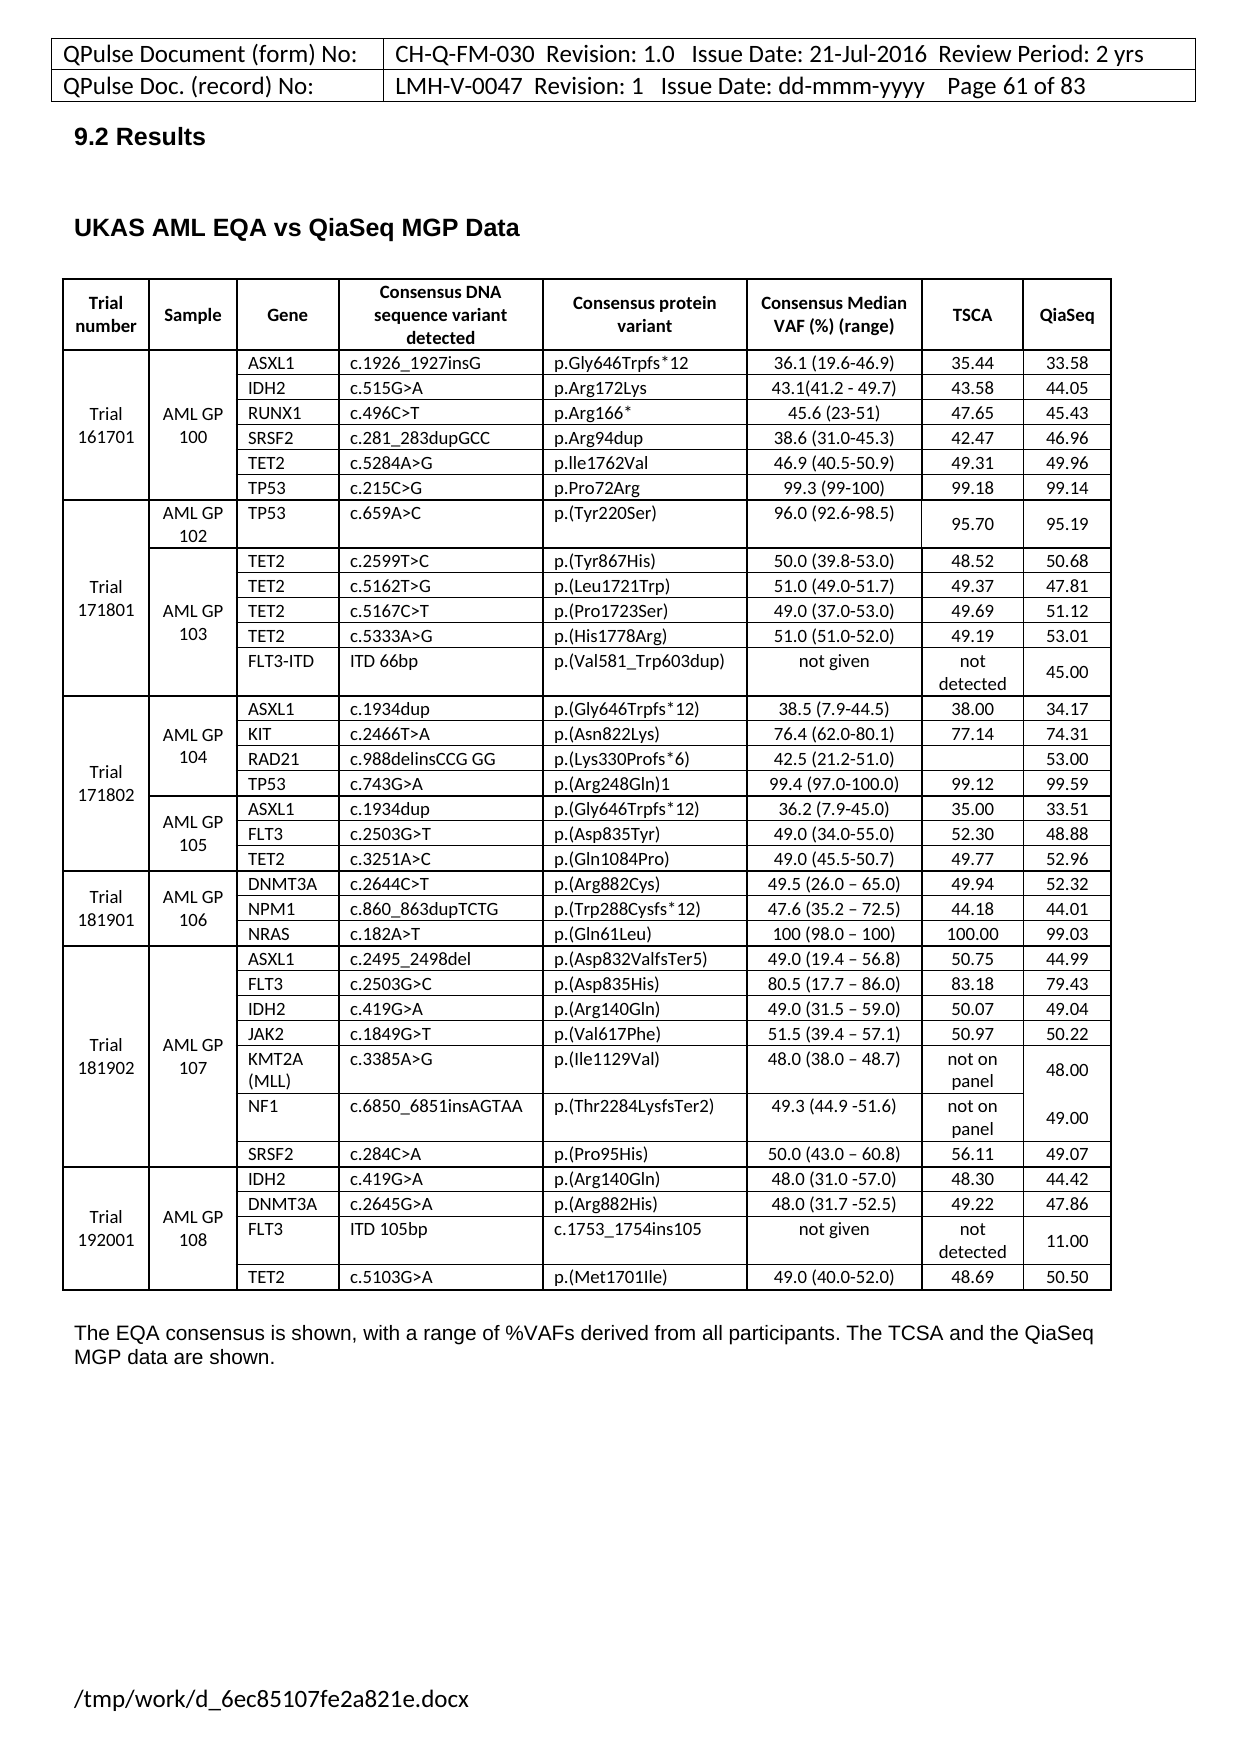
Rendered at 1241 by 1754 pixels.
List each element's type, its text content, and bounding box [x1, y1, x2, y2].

table_cell c.5284A>G [340, 450, 542, 474]
table_cell 83.18 [923, 971, 1023, 995]
table_cell TET2 [238, 846, 338, 870]
table_cell 76.4 (62.0-80.1) [748, 721, 921, 745]
table_cell c.3251A>C [340, 846, 542, 870]
table_cell 50.07 [923, 996, 1023, 1020]
table_cell 42.5 (21.2-51.0) [748, 746, 921, 770]
table_cell 49.00 [1024, 1093, 1110, 1141]
table_cell 49.3 (44.9 -51.6) [748, 1094, 921, 1141]
table_cell IDH2 [238, 996, 338, 1020]
table_cell c.3385A>G [340, 1046, 542, 1093]
table_cell c.988delinsCCG GG [340, 746, 542, 770]
table_cell p.(Gly646Trpfs*12) [544, 697, 746, 720]
table_cell not on panel [923, 1046, 1023, 1093]
table_cell 99.4 (97.0-100.0) [748, 771, 921, 795]
table_cell p.(Gln61Leu) [544, 921, 746, 945]
table_cell c.5167C>T [340, 598, 542, 622]
table_cell 49.0 (31.5 – 59.0) [748, 996, 921, 1020]
table_cell p.Arg94dup [544, 425, 746, 449]
table_cell KIT [238, 721, 338, 745]
table_cell 50.22 [1024, 1021, 1110, 1045]
table_cell 79.43 [1024, 971, 1110, 995]
table_cell ASXL1 [238, 351, 338, 374]
table_cell FLT3 [238, 1217, 338, 1263]
table_cell c.1934dup [340, 797, 542, 820]
table_cell p.(Tyr220Ser) [544, 501, 746, 547]
table_cell 33.51 [1024, 797, 1110, 820]
table_cell p.(Asn822Lys) [544, 721, 746, 745]
table_cell 49.19 [923, 623, 1023, 647]
table_cell 99.14 [1024, 475, 1110, 499]
table_cell FLT3-ITD [238, 648, 338, 695]
table_cell 42.47 [923, 425, 1023, 449]
table_cell p.(Met1701Ile) [544, 1265, 746, 1288]
table_cell 53.00 [1024, 746, 1110, 770]
table_cell AML GP 107 [150, 947, 236, 1166]
table_cell 48.69 [923, 1265, 1023, 1288]
table_header Consensus protein variant [544, 280, 746, 349]
table_cell Trial 181902 [64, 947, 148, 1166]
table_cell 56.11 [923, 1142, 1023, 1166]
table_cell 49.69 [923, 598, 1023, 622]
table_cell c.2466T>A [340, 721, 542, 745]
table_cell 45.43 [1024, 400, 1110, 424]
table_cell JAK2 [238, 1021, 338, 1045]
table_cell KMT2A (MLL) [238, 1046, 338, 1093]
table_cell TP53 [238, 475, 338, 499]
table_cell c.2645G>A [340, 1192, 542, 1216]
table_cell 36.1 (19.6-46.9) [748, 351, 921, 374]
table_cell 11.00 [1024, 1217, 1110, 1263]
table_cell ITD 105bp [340, 1217, 542, 1263]
table_cell not given [748, 1217, 921, 1263]
table_cell 52.30 [923, 821, 1023, 845]
table_cell 100 (98.0 – 100) [748, 921, 921, 945]
table_cell 53.01 [1024, 623, 1110, 647]
table_cell 48.0 (31.7 -52.5) [748, 1192, 921, 1216]
table_header Trial number [64, 280, 148, 349]
table_cell c.1753_1754ins105 [544, 1217, 746, 1263]
table_header Consensus DNA sequence variant detected [340, 280, 542, 349]
table_cell 49.37 [923, 573, 1023, 597]
table_cell 50.75 [923, 947, 1023, 970]
table_cell DNMT3A [238, 872, 338, 895]
table_cell Trial 161701 [64, 351, 148, 499]
table_cell p.(Pro1723Ser) [544, 598, 746, 622]
table_cell c.5333A>G [340, 623, 542, 647]
table_header QiaSeq [1024, 280, 1110, 349]
table_cell Trial 192001 [64, 1168, 148, 1288]
table_cell c.215C>G [340, 475, 542, 499]
table_cell TET2 [238, 549, 338, 572]
table_cell FLT3 [238, 821, 338, 845]
table_cell Trial 181901 [64, 872, 148, 945]
table_cell 35.00 [923, 797, 1023, 820]
table_cell 49.07 [1024, 1142, 1110, 1166]
table_cell 44.18 [923, 896, 1023, 920]
table_cell 38.5 (7.9-44.5) [748, 697, 921, 720]
table_cell p.(Gln1084Pro) [544, 846, 746, 870]
table_cell 51.0 (51.0-52.0) [748, 623, 921, 647]
table_cell 77.14 [923, 721, 1023, 745]
table_header Consensus Median VAF (%) (range) [748, 280, 921, 349]
table_cell 47.86 [1024, 1192, 1110, 1216]
table_cell ASXL1 [238, 797, 338, 820]
table_cell 95.70 [922, 501, 1023, 547]
table_cell p.(Arg248Gln)1 [544, 771, 746, 795]
table_cell not detected [923, 648, 1023, 695]
table_cell c.419G>A [340, 1168, 542, 1191]
table_cell not given [748, 648, 921, 695]
table_cell p.(His1778Arg) [544, 623, 746, 647]
table_cell c.496C>T [340, 400, 542, 424]
table_cell 51.0 (49.0-51.7) [748, 573, 921, 597]
table_cell c.2495_2498del [340, 947, 542, 970]
table_cell 38.00 [923, 697, 1023, 720]
table_cell p.(Ile1129Val) [544, 1046, 746, 1093]
table_cell 46.9 (40.5-50.9) [748, 450, 921, 474]
table_cell AML GP 100 [150, 351, 236, 499]
table_cell 36.2 (7.9-45.0) [748, 797, 921, 820]
text The EQA consensus is shown, with a range of %VAFs derived from all participants. The TCSA and the QiaSeq MGP data are shown. [74, 1321, 1122, 1369]
table_cell 52.32 [1024, 872, 1110, 895]
table_cell 48.52 [923, 549, 1023, 572]
table_cell 100.00 [923, 921, 1023, 945]
table_cell 47.65 [923, 400, 1023, 424]
table_cell 50.68 [1024, 549, 1110, 572]
table_cell 51.5 (39.4 – 57.1) [748, 1021, 921, 1045]
table_cell 95.19 [1024, 501, 1110, 547]
table_cell NRAS [238, 921, 338, 945]
table_cell c.515G>A [340, 375, 542, 399]
table_cell 50.50 [1024, 1265, 1110, 1288]
table_cell not detected [923, 1217, 1023, 1263]
table_cell TET2 [238, 1265, 338, 1288]
table_cell c.2503G>T [340, 821, 542, 845]
table_cell p.(Thr2284LysfsTer2) [544, 1094, 746, 1141]
table_cell c.6850_6851insAGTAA [340, 1094, 542, 1141]
table_cell TET2 [238, 573, 338, 597]
table_cell TET2 [238, 623, 338, 647]
table_cell 49.31 [923, 450, 1023, 474]
table_cell c.1934dup [340, 697, 542, 720]
table_cell c.1849G>T [340, 1021, 542, 1045]
table_cell SRSF2 [238, 1142, 338, 1166]
table_cell 46.96 [1024, 425, 1110, 449]
table_cell 47.6 (35.2 – 72.5) [748, 896, 921, 920]
table_cell NPM1 [238, 896, 338, 920]
table_cell 49.0 (34.0-55.0) [748, 821, 921, 845]
table_cell p.(Arg140Gln) [544, 1168, 746, 1191]
table_cell p.(Asp832ValfsTer5) [544, 947, 746, 970]
table_cell 50.97 [923, 1021, 1023, 1045]
table_cell 49.94 [923, 872, 1023, 895]
table_cell 48.0 (31.0 -57.0) [748, 1168, 921, 1191]
table_cell 99.18 [923, 475, 1023, 499]
table_cell AML GP 103 [150, 549, 236, 695]
table_cell c.5162T>G [340, 573, 542, 597]
table_cell AML GP 105 [150, 797, 236, 870]
table_cell 43.58 [923, 375, 1023, 399]
table_cell c.2644C>T [340, 872, 542, 895]
table_cell 44.42 [1024, 1168, 1110, 1191]
table_cell p.(Arg140Gln) [544, 996, 746, 1020]
table_cell p.Pro72Arg [544, 475, 746, 499]
table_cell c.281_283dupGCC [340, 425, 542, 449]
table_cell 74.31 [1024, 721, 1110, 745]
table_cell Trial 171802 [64, 697, 148, 870]
table_cell p.Gly646Trpfs*12 [544, 351, 746, 374]
table_cell [923, 746, 1023, 770]
table_cell p.Arg166* [544, 400, 746, 424]
table_cell p.(Leu1721Trp) [544, 573, 746, 597]
table_header Gene [238, 280, 338, 349]
table_cell 35.44 [923, 351, 1023, 374]
table_cell 49.04 [1024, 996, 1110, 1020]
table_header TSCA [923, 280, 1022, 349]
table_cell FLT3 [238, 971, 338, 995]
table_cell AML GP 102 [150, 501, 236, 547]
table_cell RAD21 [238, 746, 338, 770]
table_cell 49.5 (26.0 – 65.0) [748, 872, 921, 895]
table_cell c.284C>A [340, 1142, 542, 1166]
table_cell c.743G>A [340, 771, 542, 795]
table_cell 99.12 [923, 771, 1023, 795]
table_cell 48.88 [1024, 821, 1110, 845]
table_cell p.Arg172Lys [544, 375, 746, 399]
table_cell AML GP 106 [150, 872, 236, 945]
table_cell 48.30 [923, 1168, 1023, 1191]
table_cell 47.81 [1024, 573, 1110, 597]
table_cell 80.5 (17.7 – 86.0) [748, 971, 921, 995]
table_cell AML GP 104 [150, 697, 236, 795]
table_cell NF1 [238, 1094, 338, 1141]
table_cell SRSF2 [238, 425, 338, 449]
table_cell 44.01 [1024, 896, 1110, 920]
table_cell p.(Tyr867His) [544, 549, 746, 572]
table_cell 52.96 [1024, 846, 1110, 870]
table_cell p.(Val617Phe) [544, 1021, 746, 1045]
table_cell IDH2 [238, 1168, 338, 1191]
table_cell p.(Val581_Trp603dup) [544, 648, 746, 695]
table_cell p.(Trp288Cysfs*12) [544, 896, 746, 920]
table_cell 49.0 (37.0-53.0) [748, 598, 921, 622]
table_cell RUNX1 [238, 400, 338, 424]
table_cell ASXL1 [238, 697, 338, 720]
table_cell 49.96 [1024, 450, 1110, 474]
table_cell AML GP 108 [150, 1168, 236, 1288]
table_cell p.(Arg882Cys) [544, 872, 746, 895]
table_cell c.1926_1927insG [340, 351, 542, 374]
table_cell p.(Gly646Trpfs*12) [544, 797, 746, 820]
table_cell 43.1(41.2 - 49.7) [748, 375, 921, 399]
table_cell c.2503G>C [340, 971, 542, 995]
table_cell ITD 66bp [340, 648, 542, 695]
table_cell 51.12 [1024, 598, 1110, 622]
table_cell 50.0 (43.0 – 60.8) [748, 1142, 921, 1166]
table_cell p.(Pro95His) [544, 1142, 746, 1166]
table_cell 34.17 [1024, 697, 1110, 720]
table_cell IDH2 [238, 375, 338, 399]
table_cell TET2 [238, 598, 338, 622]
table_cell 48.0 (38.0 – 48.7) [748, 1046, 921, 1093]
table_cell TP53 [238, 501, 338, 547]
table_cell 49.77 [923, 846, 1023, 870]
table_cell 45.6 (23-51) [748, 400, 921, 424]
table_cell c.659A>C [340, 501, 542, 547]
table_cell p.lle1762Val [544, 450, 746, 474]
table_cell DNMT3A [238, 1192, 338, 1216]
table_cell 44.99 [1024, 947, 1110, 970]
table_cell 45.00 [1024, 648, 1110, 695]
table_cell c.860_863dupTCTG [340, 896, 542, 920]
table_cell 99.03 [1024, 921, 1110, 945]
table_cell 99.59 [1024, 771, 1110, 795]
table_cell p.(Arg882His) [544, 1192, 746, 1216]
table_cell TP53 [238, 771, 338, 795]
table_cell 49.0 (19.4 – 56.8) [748, 947, 921, 970]
table_cell 49.0 (45.5-50.7) [748, 846, 921, 870]
table_cell 96.0 (92.6-98.5) [748, 501, 921, 547]
table_header Sample [150, 280, 236, 349]
table_cell 49.22 [923, 1192, 1023, 1216]
table_cell TET2 [238, 450, 338, 474]
table_cell 38.6 (31.0-45.3) [748, 425, 921, 449]
table_cell 44.05 [1024, 375, 1110, 399]
table_cell p.(Asp835Tyr) [544, 821, 746, 845]
subtitle UKAS AML EQA vs QiaSeq MGP Data [74, 212, 1122, 241]
table_cell 99.3 (99-100) [748, 475, 921, 499]
table_cell 48.00 [1024, 1046, 1110, 1093]
table_cell 50.0 (39.8-53.0) [748, 549, 921, 572]
table_cell 49.0 (40.0-52.0) [748, 1265, 921, 1288]
table_cell c.5103G>A [340, 1265, 542, 1288]
table_cell c.182A>T [340, 921, 542, 945]
table_cell c.419G>A [340, 996, 542, 1020]
subtitle 9.2 Results [74, 122, 1122, 151]
table_cell not on panel [923, 1094, 1023, 1141]
table_cell Trial 171801 [64, 501, 148, 695]
table_cell ASXL1 [238, 947, 338, 970]
table_cell p.(Lys330Profs*6) [544, 746, 746, 770]
table_cell p.(Asp835His) [544, 971, 746, 995]
table_cell c.2599T>C [340, 549, 542, 572]
table_cell 33.58 [1024, 351, 1110, 374]
